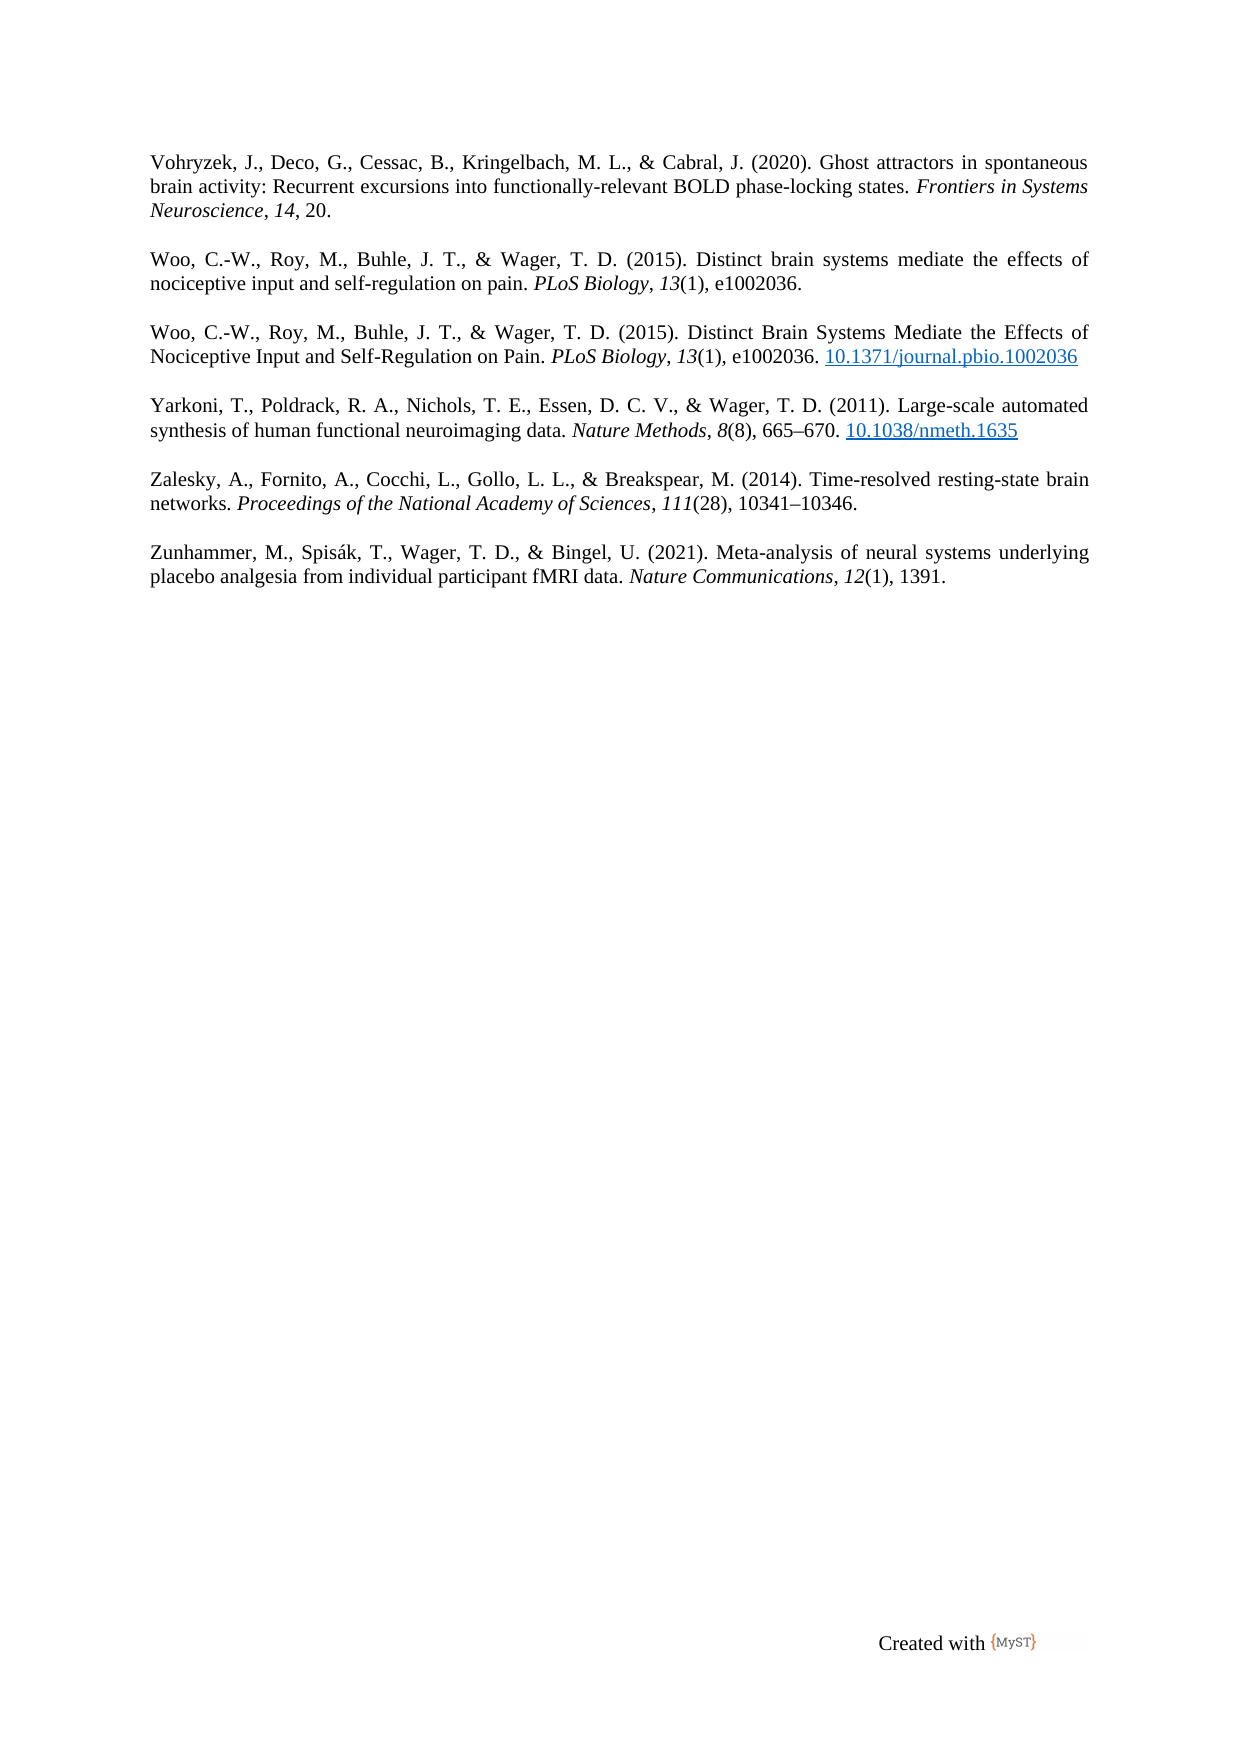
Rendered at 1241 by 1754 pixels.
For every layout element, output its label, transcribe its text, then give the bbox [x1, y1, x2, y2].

text Yarkoni, T., Poldrack, R. A., Nichols, T. E., Essen, D. C. V., & Wager, T. D. (2011). Large-scale automated synthesis of human functional neuroimaging data. Nature Methods, 8(8), 665–670. 10.1038/nmeth.1635 [150, 393, 1090, 442]
text Woo, C.-W., Roy, M., Buhle, J. T., & Wager, T. D. (2015). Distinct brain systems mediate the effects of nociceptive input and self-regulation on pain. PLoS Biology, 13(1), e1002036. [150, 247, 1090, 295]
picture [990, 1633, 1091, 1651]
text Zunhammer, M., Spisák, T., Wager, T. D., & Bingel, U. (2021). Meta-analysis of neural systems underlying placebo analgesia from individual participant fMRI data. Nature Communications, 12(1), 1391. [150, 540, 1090, 588]
text Vohryzek, J., Deco, G., Cessac, B., Kringelbach, M. L., & Cabral, J. (2020). Ghost attractors in spontaneous brain activity: Recurrent excursions into functionally-relevant BOLD phase-locking states. Frontiers in Systems Neuroscience, 14, 20. [150, 150, 1090, 222]
text Zalesky, A., Fornito, A., Cocchi, L., Gollo, L. L., & Breakspear, M. (2014). Time-resolved resting-state brain networks. Proceedings of the National Academy of Sciences, 111(28), 10341–10346. [150, 467, 1090, 515]
text Woo, C.-W., Roy, M., Buhle, J. T., & Wager, T. D. (2015). Distinct Brain Systems Mediate the Effects of Nociceptive Input and Self-Regulation on Pain. PLoS Biology, 13(1), e1002036. 10.1371/journal.pbio.1002036 [150, 320, 1090, 368]
